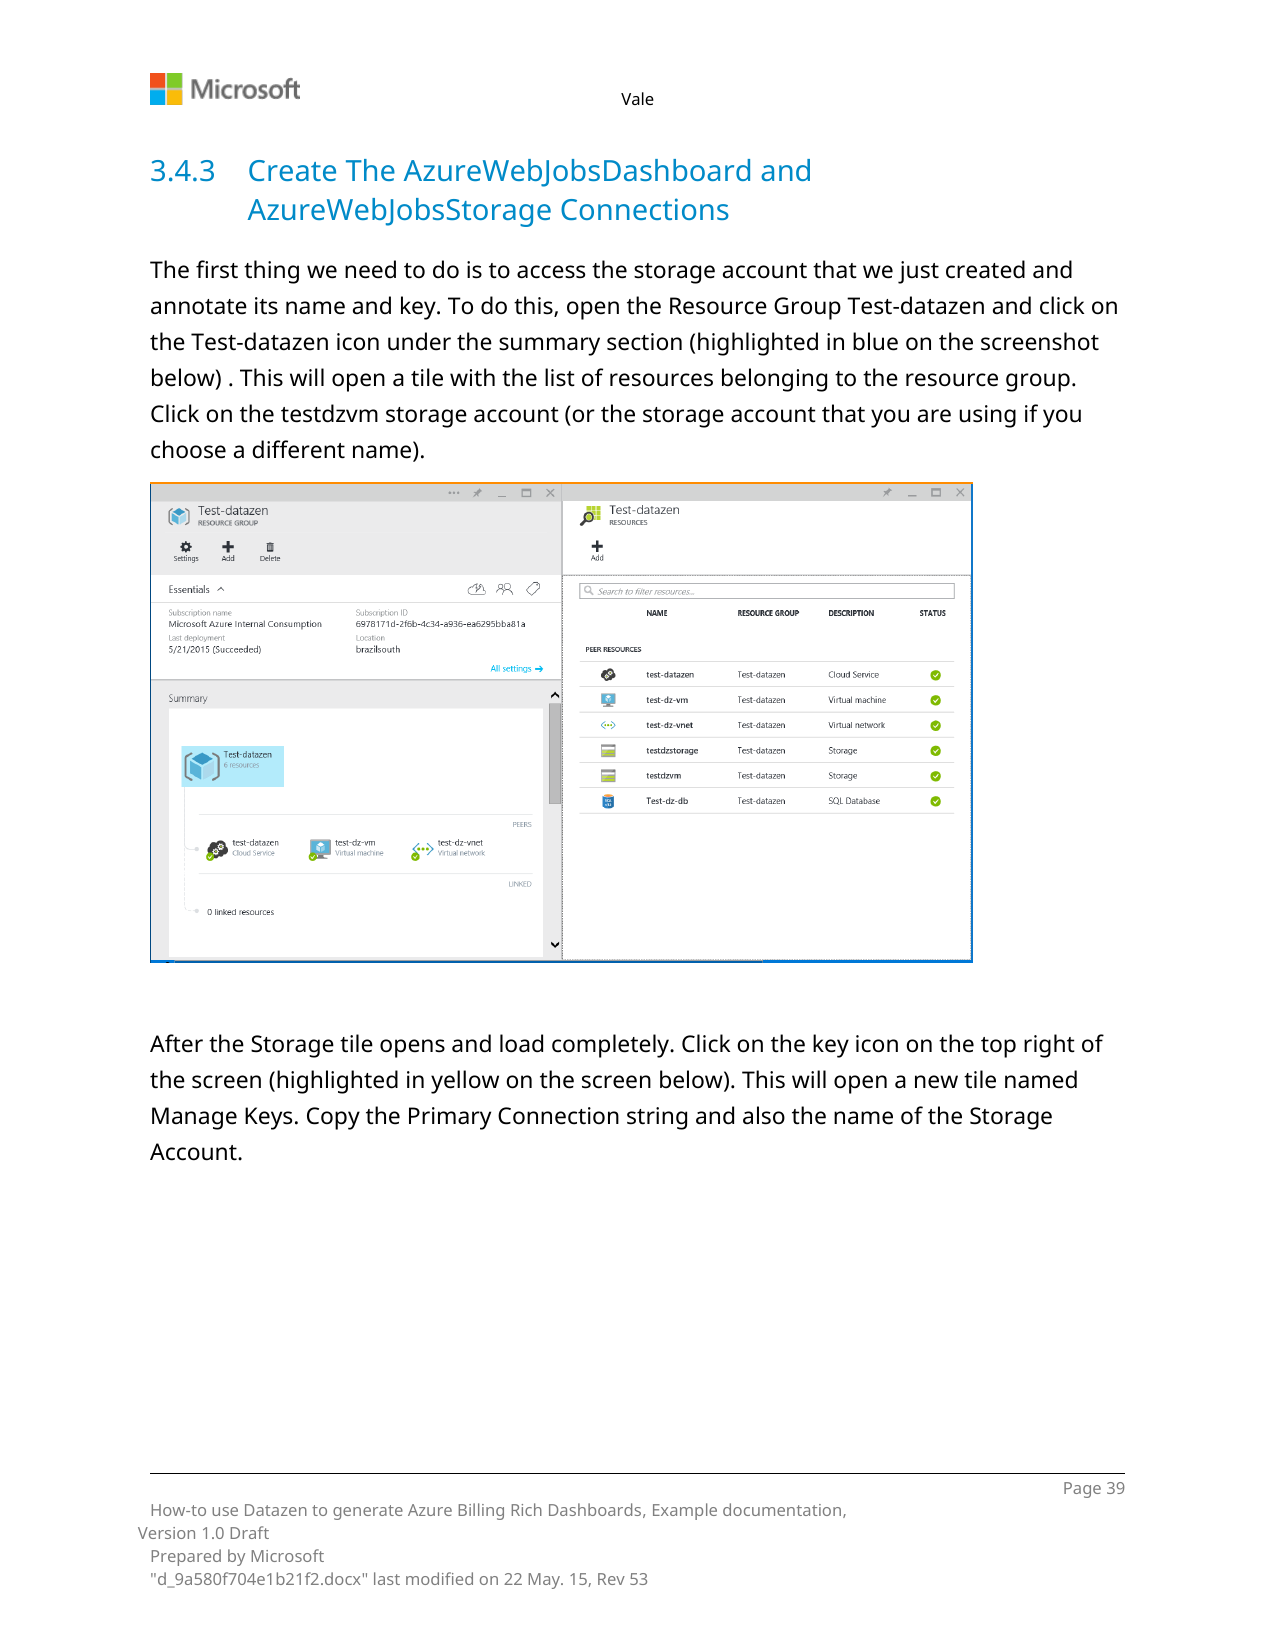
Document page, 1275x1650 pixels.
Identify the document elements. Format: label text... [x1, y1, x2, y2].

picture [150, 482, 973, 963]
picture [150, 73, 300, 106]
text The first thing we need to do is to access the storage account that we just created and annotate its name and key. To do this, open the Resource Group Test-datazen and click on the Test-datazen icon under the summary section (highlighted in blue on the screenshot below) . This will open a tile with the list of resources belonging to the resource group. Click on the testdzvm storage account (or the storage account that you are using if you choose a different name). [150, 254, 1125, 465]
subtitle Create The AzureWebJobsDashboard and AzureWebJobsStorage Connections [150, 150, 1125, 229]
text After the Storage tile opens and load completely. Click on the key icon on the top right of the screen (highlighted in yellow on the screen below). This will open a new tile named Manage Keys. Copy the Primary Connection string and also the name of the Storage Account. [150, 1028, 1125, 1167]
